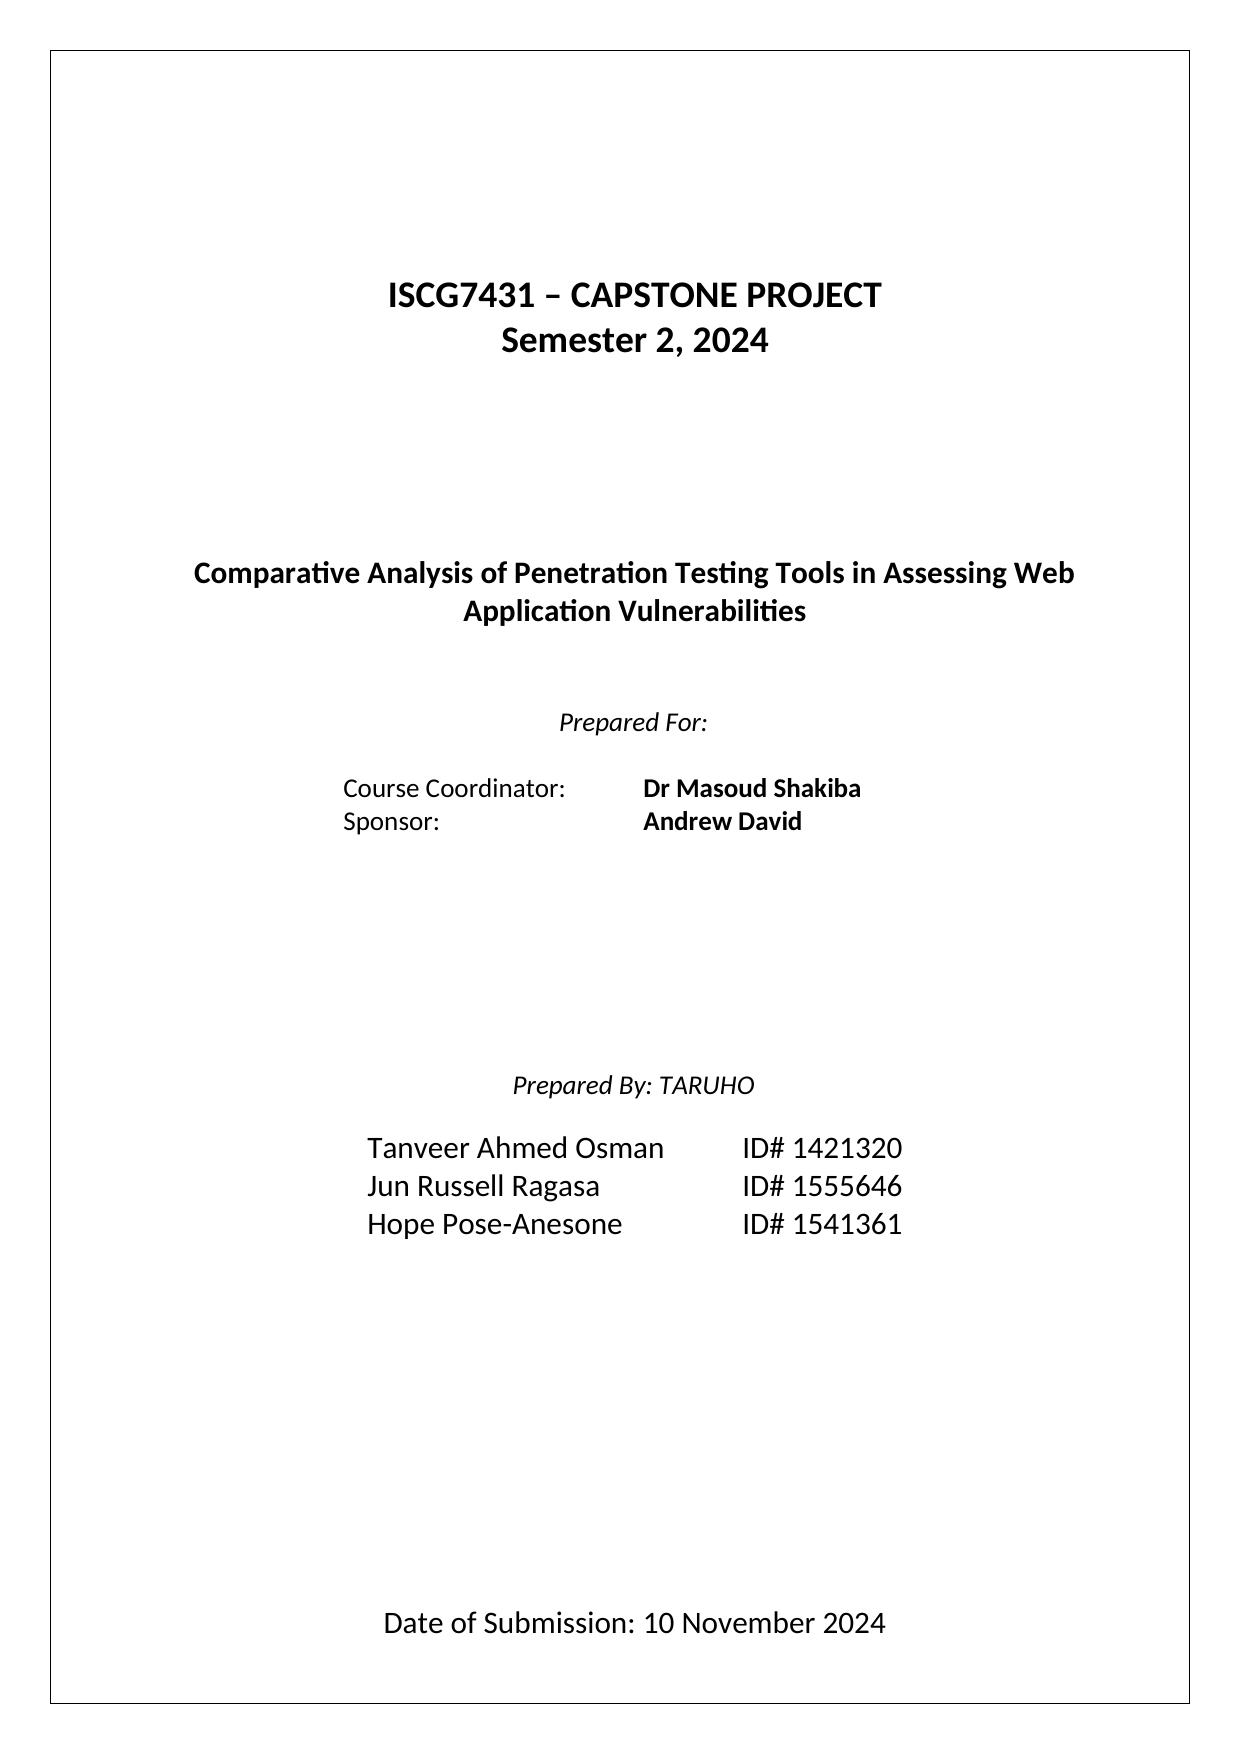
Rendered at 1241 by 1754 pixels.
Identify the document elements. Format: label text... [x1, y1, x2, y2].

text Prepared By: TARUHO [118, 1068, 1152, 1102]
text ISCG7431 – CAPSTONE PROJECT [118, 271, 1152, 316]
text Jun Russell Ragasa ID# 1555646 [118, 1166, 1152, 1204]
text Course Coordinator: Dr Masoud Shakiba [118, 771, 1152, 804]
text Comparative Analysis of Penetration Testing Tools in Assessing Web Application Vulnerabilities [118, 553, 1152, 629]
text Hope Pose-Anesone ID# 1541361 [118, 1204, 1152, 1242]
text Semester 2, 2024 [118, 316, 1152, 362]
text Prepared For: [118, 705, 1152, 738]
text Sponsor: Andrew David [118, 804, 1152, 837]
text Date of Submission: 10 November 2024 [118, 1603, 1152, 1641]
text Tanveer Ahmed Osman ID# 1421320 [118, 1128, 1152, 1166]
